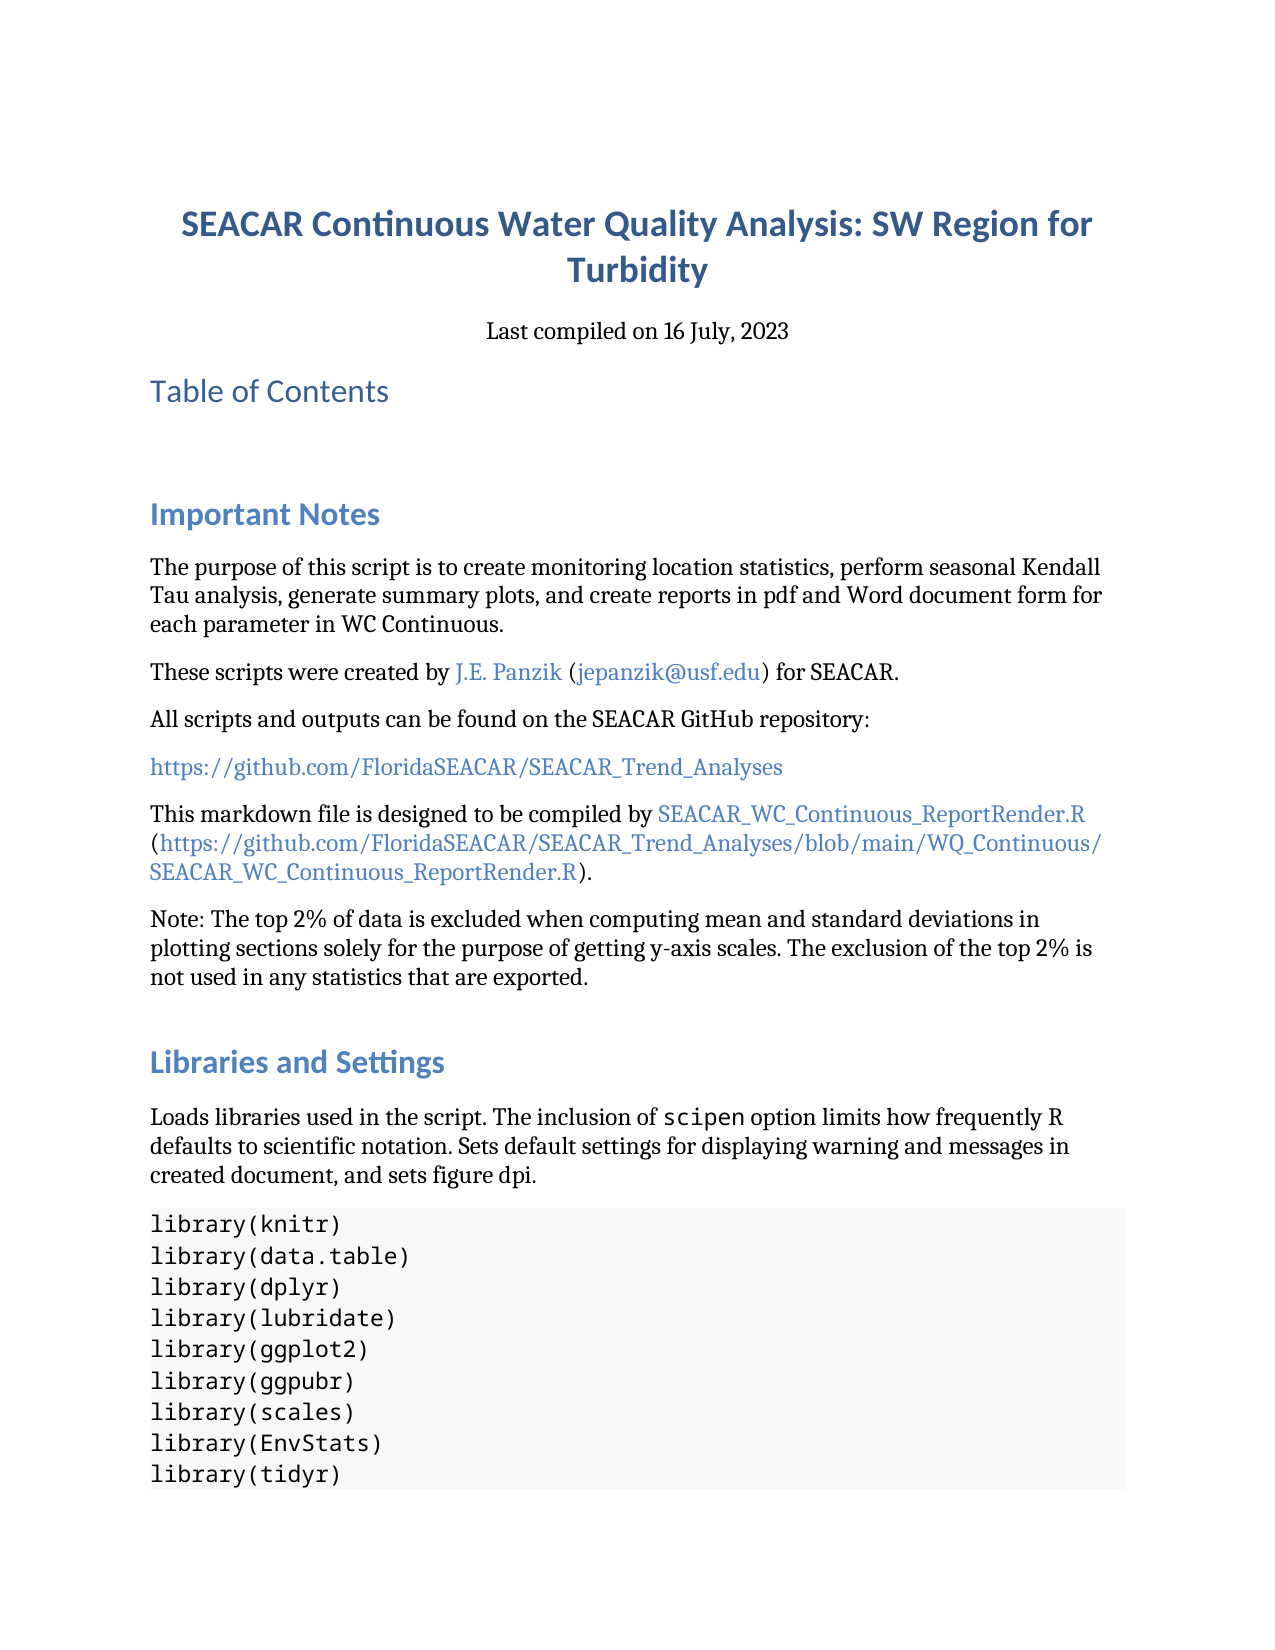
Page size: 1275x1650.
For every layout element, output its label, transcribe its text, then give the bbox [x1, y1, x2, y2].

text Last compiled on 16 July, 2023 [150, 317, 1125, 345]
text Loads libraries used in the script. The inclusion of scipen option limits how frequently R defaults to scientific notation. Sets default settings for displaying warning and messages in created document, and sets figure dpi. [150, 1101, 1125, 1189]
subtitle Important Notes [150, 493, 1125, 534]
text These scripts were created by J.E. Panzik (jepanzik@usf.edu) for SEACAR. [150, 658, 1125, 686]
title SEACAR Continuous Water Quality Analysis: SW Region for Turbidity [150, 200, 1125, 292]
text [150, 1208, 1125, 1489]
text This markdown file is designed to be compiled by SEACAR_WC_Continuous_ReportRender.R (https://github.com/FloridaSEACAR/SEACAR_Trend_Analyses/blob/main/WQ_Continuous/SEACAR_WC_Continuous_ReportRender.R). [150, 800, 1125, 886]
text The purpose of this script is to create monitoring location statistics, perform seasonal Kendall Tau analysis, generate summary plots, and create reports in pdf and Word document form for each parameter in WC Continuous. [150, 553, 1125, 639]
text All scripts and outputs can be found on the SEACAR GitHub repository: [150, 705, 1125, 734]
text Note: The top 2% of data is excluded when computing mean and standard deviations in plotting sections solely for the purpose of getting y-axis scales. The exclusion of the top 2% is not used in any statistics that are exported. [150, 905, 1125, 991]
subtitle Libraries and Settings [150, 1041, 1125, 1082]
text https://github.com/FloridaSEACAR/SEACAR_Trend_Analyses [150, 753, 1125, 781]
